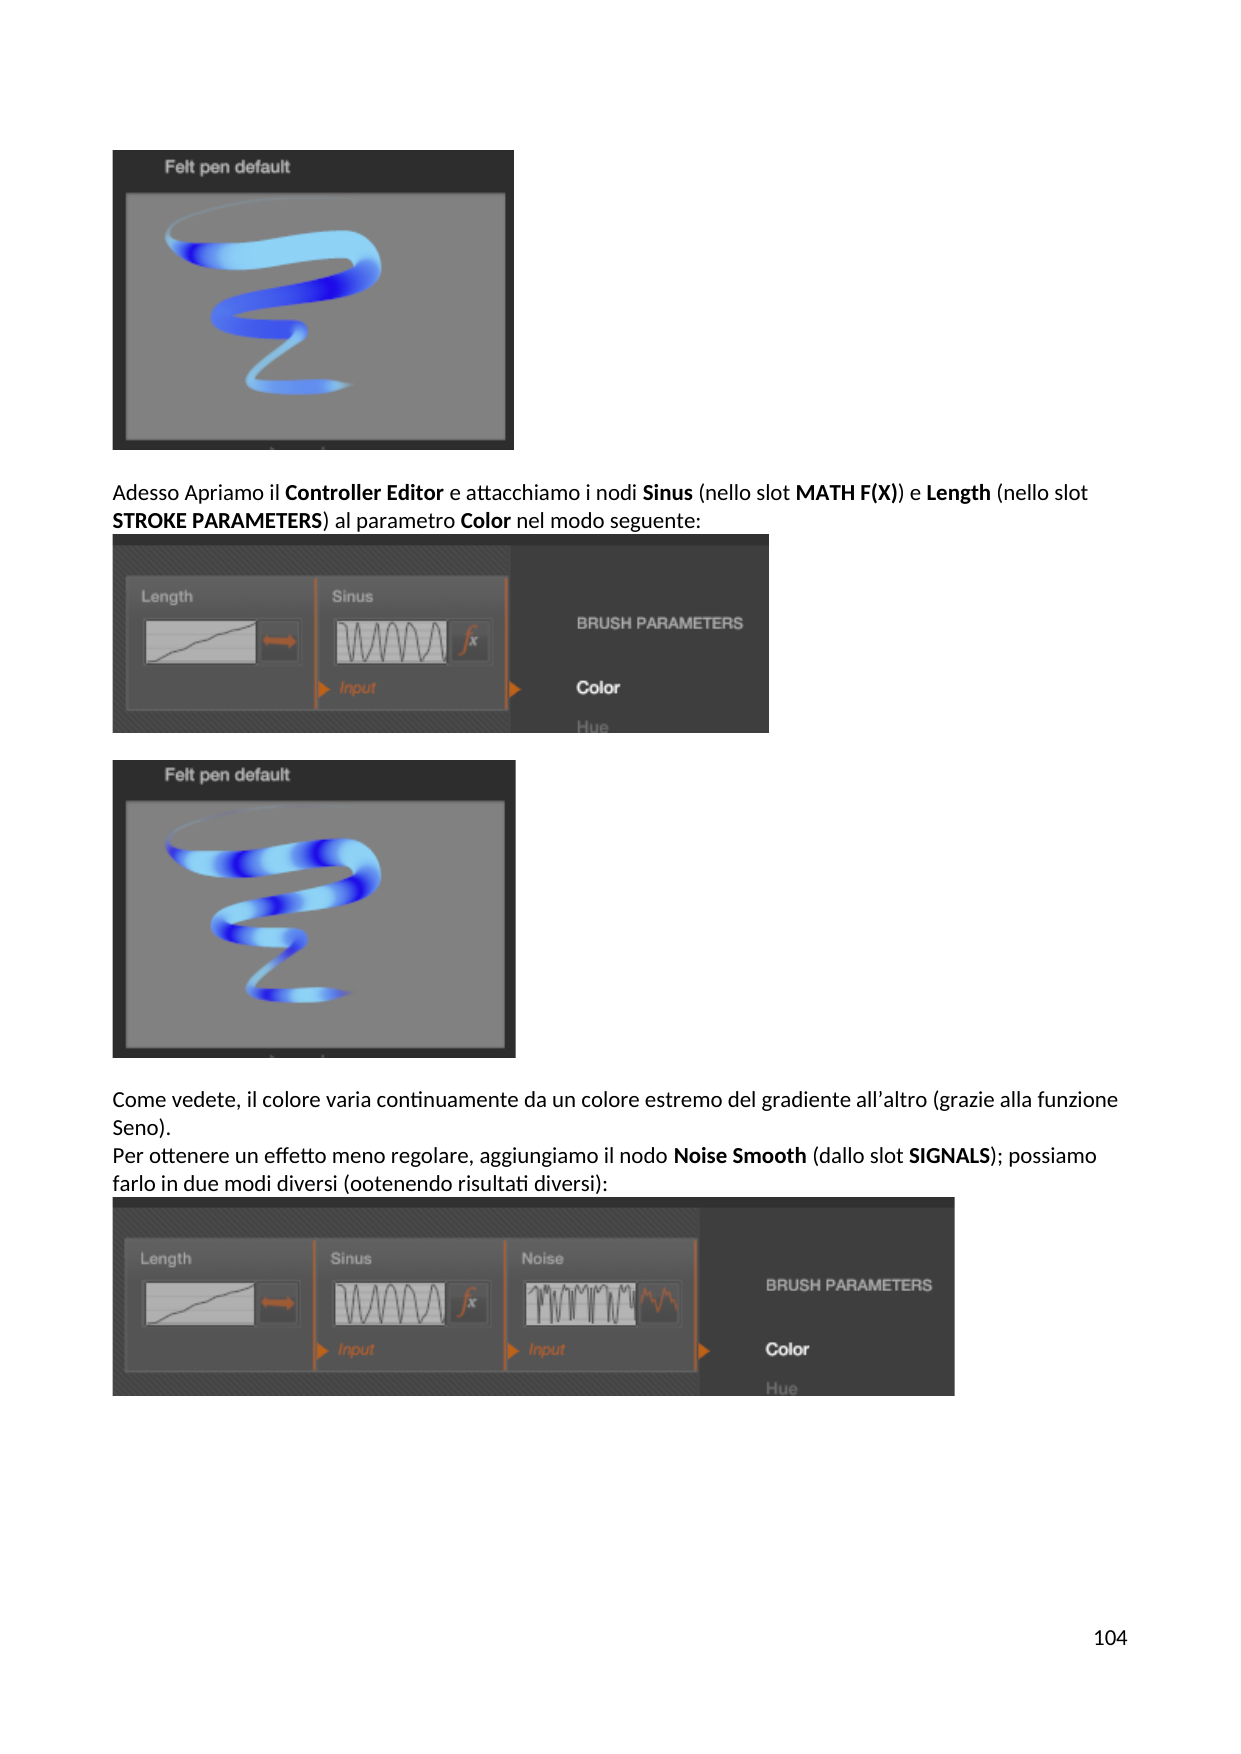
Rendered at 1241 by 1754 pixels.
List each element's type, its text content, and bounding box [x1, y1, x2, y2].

text Come vedete, il colore varia continuamente da un colore estremo del gradiente all’altro (grazie alla funzione Seno). [112, 1085, 1128, 1141]
picture [112, 1197, 955, 1396]
picture [112, 150, 514, 450]
picture [112, 534, 769, 733]
text Adesso Apriamo il Controller Editor e attacchiamo i nodi Sinus (nello slot MATH F(X)) e Length (nello slot STROKE PARAMETERS) al parametro Color nel modo seguente: [112, 478, 1128, 534]
text Per ottenere un effetto meno regolare, aggiungiamo il nodo Noise Smooth (dallo slot SIGNALS); possiamo farlo in due modi diversi (ootenendo risultati diversi): [112, 1141, 1128, 1197]
picture [112, 760, 516, 1058]
